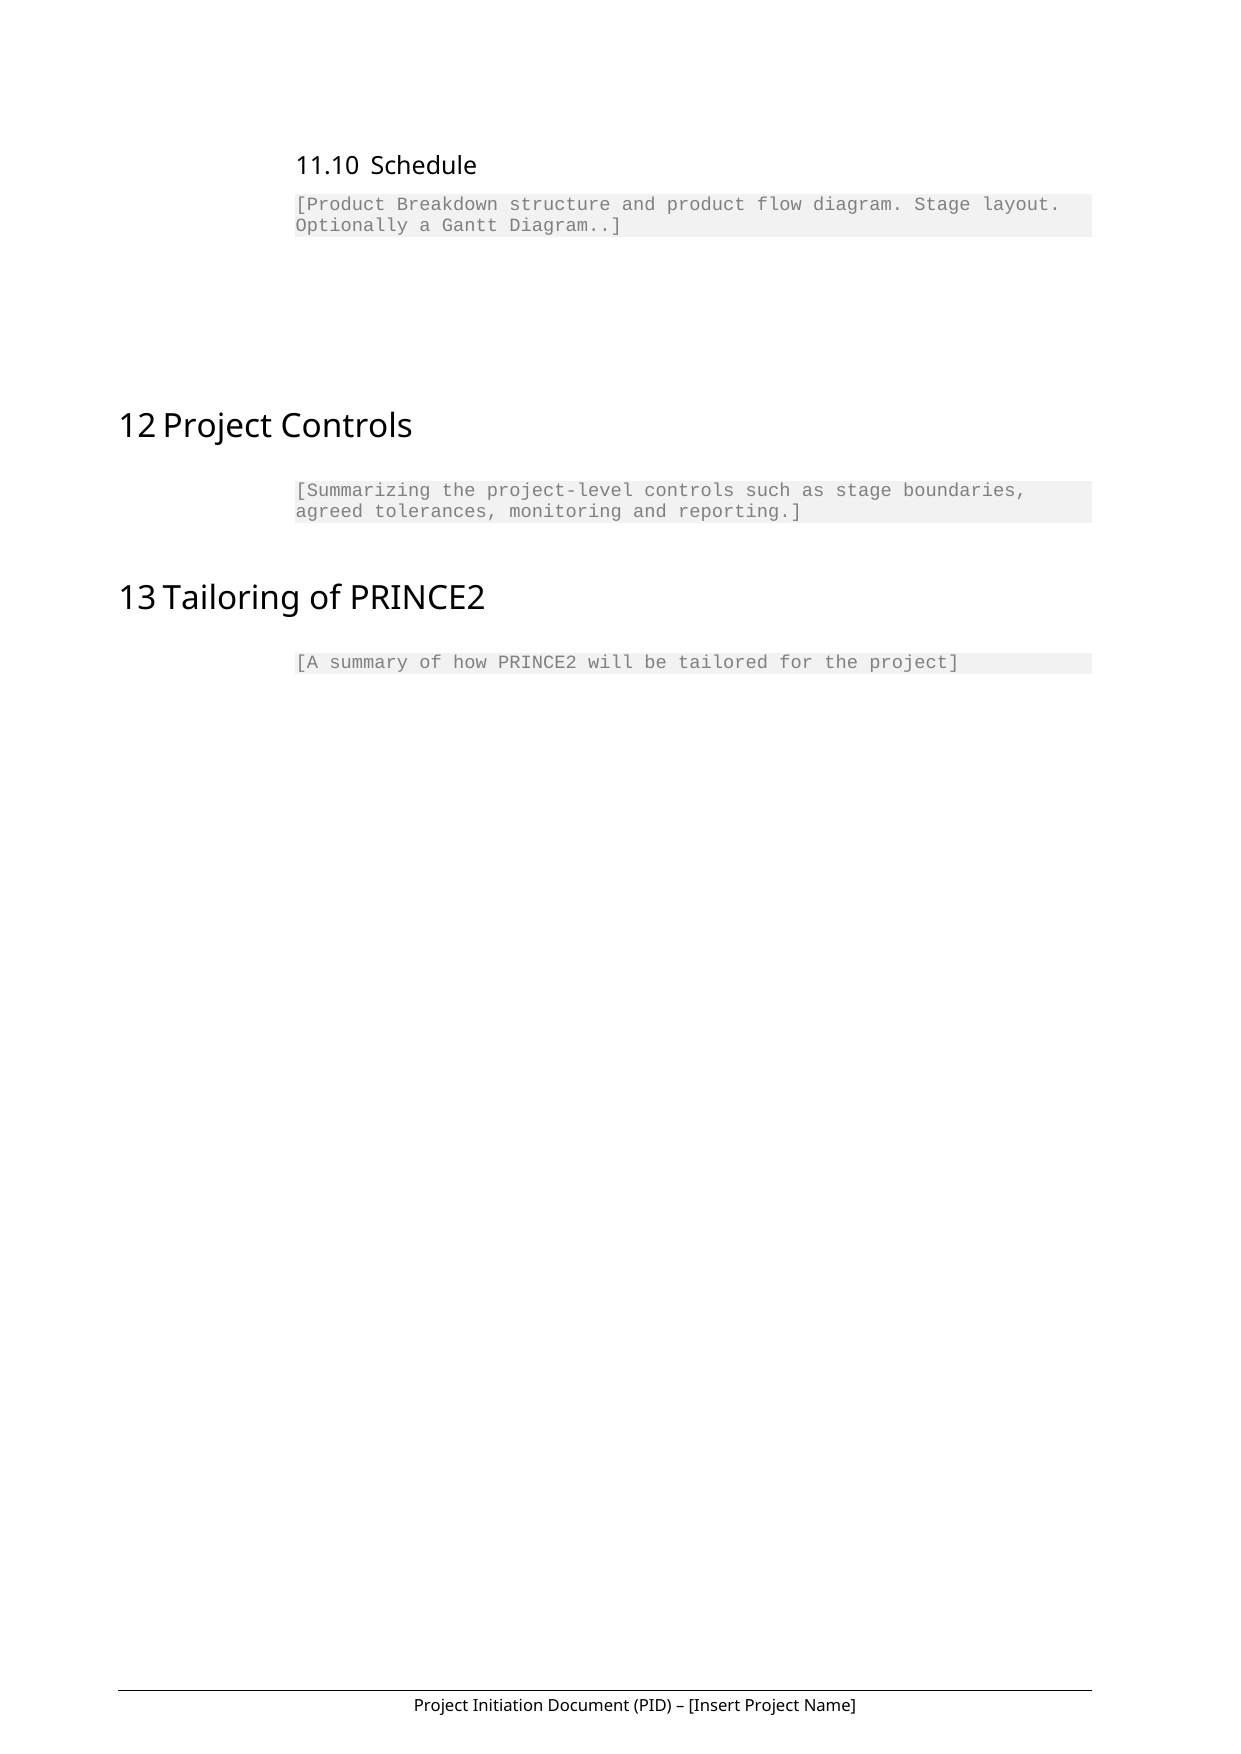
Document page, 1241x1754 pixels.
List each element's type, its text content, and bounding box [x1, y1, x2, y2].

list [A summary of how PRINCE2 will be tailored for the project] [295, 653, 1092, 674]
subtitle Project Controls [118, 401, 1092, 447]
list [Summarizing the project-level controls such as stage boundaries, agreed tolerances, monitoring and reporting.] [295, 481, 1092, 523]
list [Product Breakdown structure and product flow diagram. Stage layout. Optionally a Gantt Diagram..] [295, 194, 1092, 237]
subtitle Schedule [295, 148, 1092, 182]
subtitle Tailoring of PRINCE2 [118, 573, 1092, 619]
